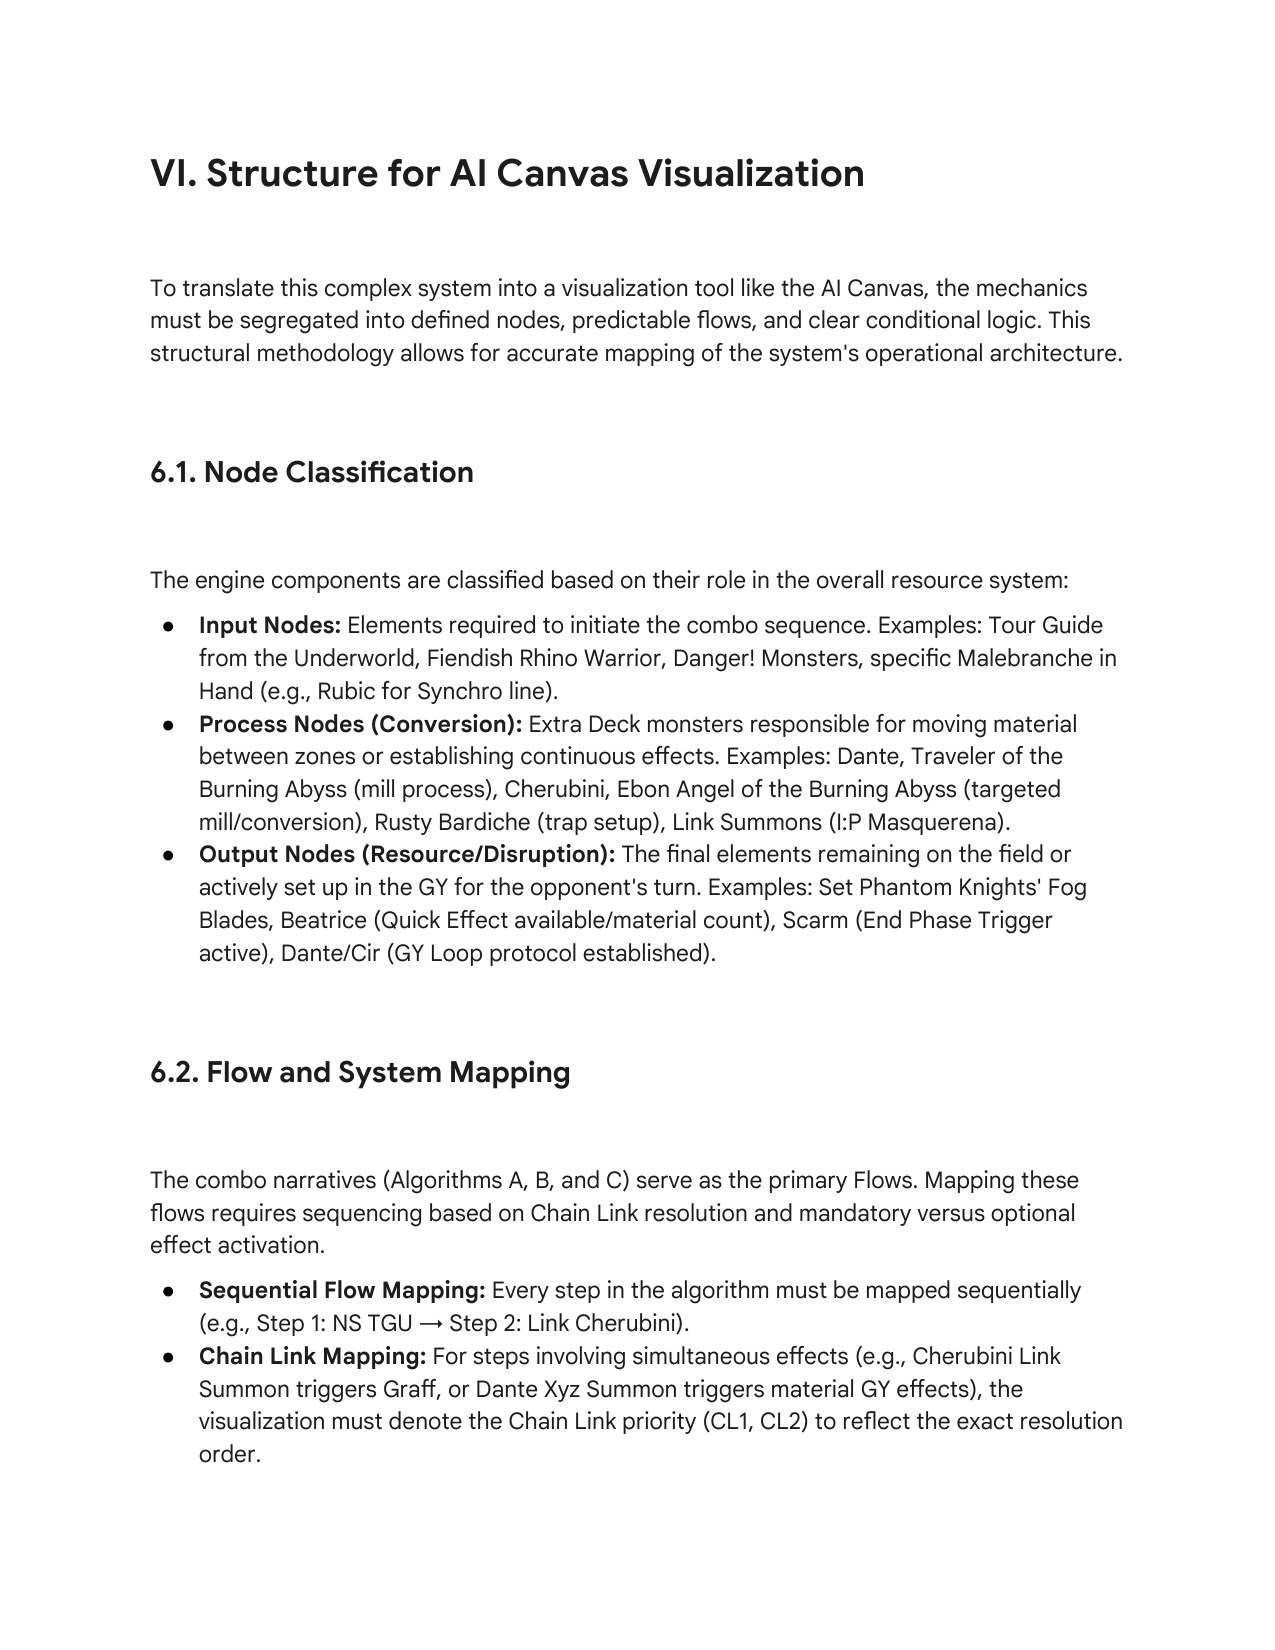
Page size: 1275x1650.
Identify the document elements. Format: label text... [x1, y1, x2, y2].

subtitle 6.2. Flow and System Mapping [150, 1054, 1125, 1091]
subtitle VI. Structure for AI Canvas Visualization [150, 150, 1125, 197]
list Chain Link Mapping: For steps involving simultaneous effects (e.g., Cherubini Link Summon triggers Graff, or Dante Xyz Summon triggers material GY effects), the visualization must denote the Chain Link priority (CL1, CL2) to reflect the exact resolution order. [161, 1342, 1125, 1469]
subtitle 6.1. Node Classification [150, 454, 1125, 491]
text The engine components are classified based on their role in the overall resource system: [150, 566, 1125, 595]
list Process Nodes (Conversion): Extra Deck monsters responsible for moving material between zones or establishing continuous effects. Examples: Dante, Traveler of the Burning Abyss (mill process), Cherubini, Ebon Angel of the Burning Abyss (targeted mill/conversion), Rusty Bardiche (trap setup), Link Summons (I:P Masquerena). [161, 710, 1125, 837]
list Sequential Flow Mapping: Every step in the algorithm must be mapped sequentially (e.g., Step 1: NS TGU → Step 2: Link Cherubini). [161, 1277, 1125, 1338]
list Input Nodes: Elements required to initiate the combo sequence. Examples: Tour Guide from the Underworld, Fiendish Rhino Warrior, Danger! Monsters, specific Malebranche in Hand (e.g., Rubic for Synchro line). [161, 612, 1125, 706]
text To translate this complex system into a visualization tool like the AI Canvas, the mechanics must be segregated into defined nodes, predictable flows, and clear conditional logic. This structural methodology allows for accurate mapping of the system's operational architecture. [150, 274, 1125, 368]
list Output Nodes (Resource/Disruption): The final elements remaining on the field or actively set up in the GY for the opponent's turn. Examples: Set Phantom Knights' Fog Blades, Beatrice (Quick Effect available/material count), Scarm (End Phase Trigger active), Dante/Cir (GY Loop protocol established). [161, 841, 1125, 967]
text The combo narratives (Algorithms A, B, and C) serve as the primary Flows. Mapping these flows requires sequencing based on Chain Link resolution and mandatory versus optional effect activation. [150, 1166, 1125, 1260]
